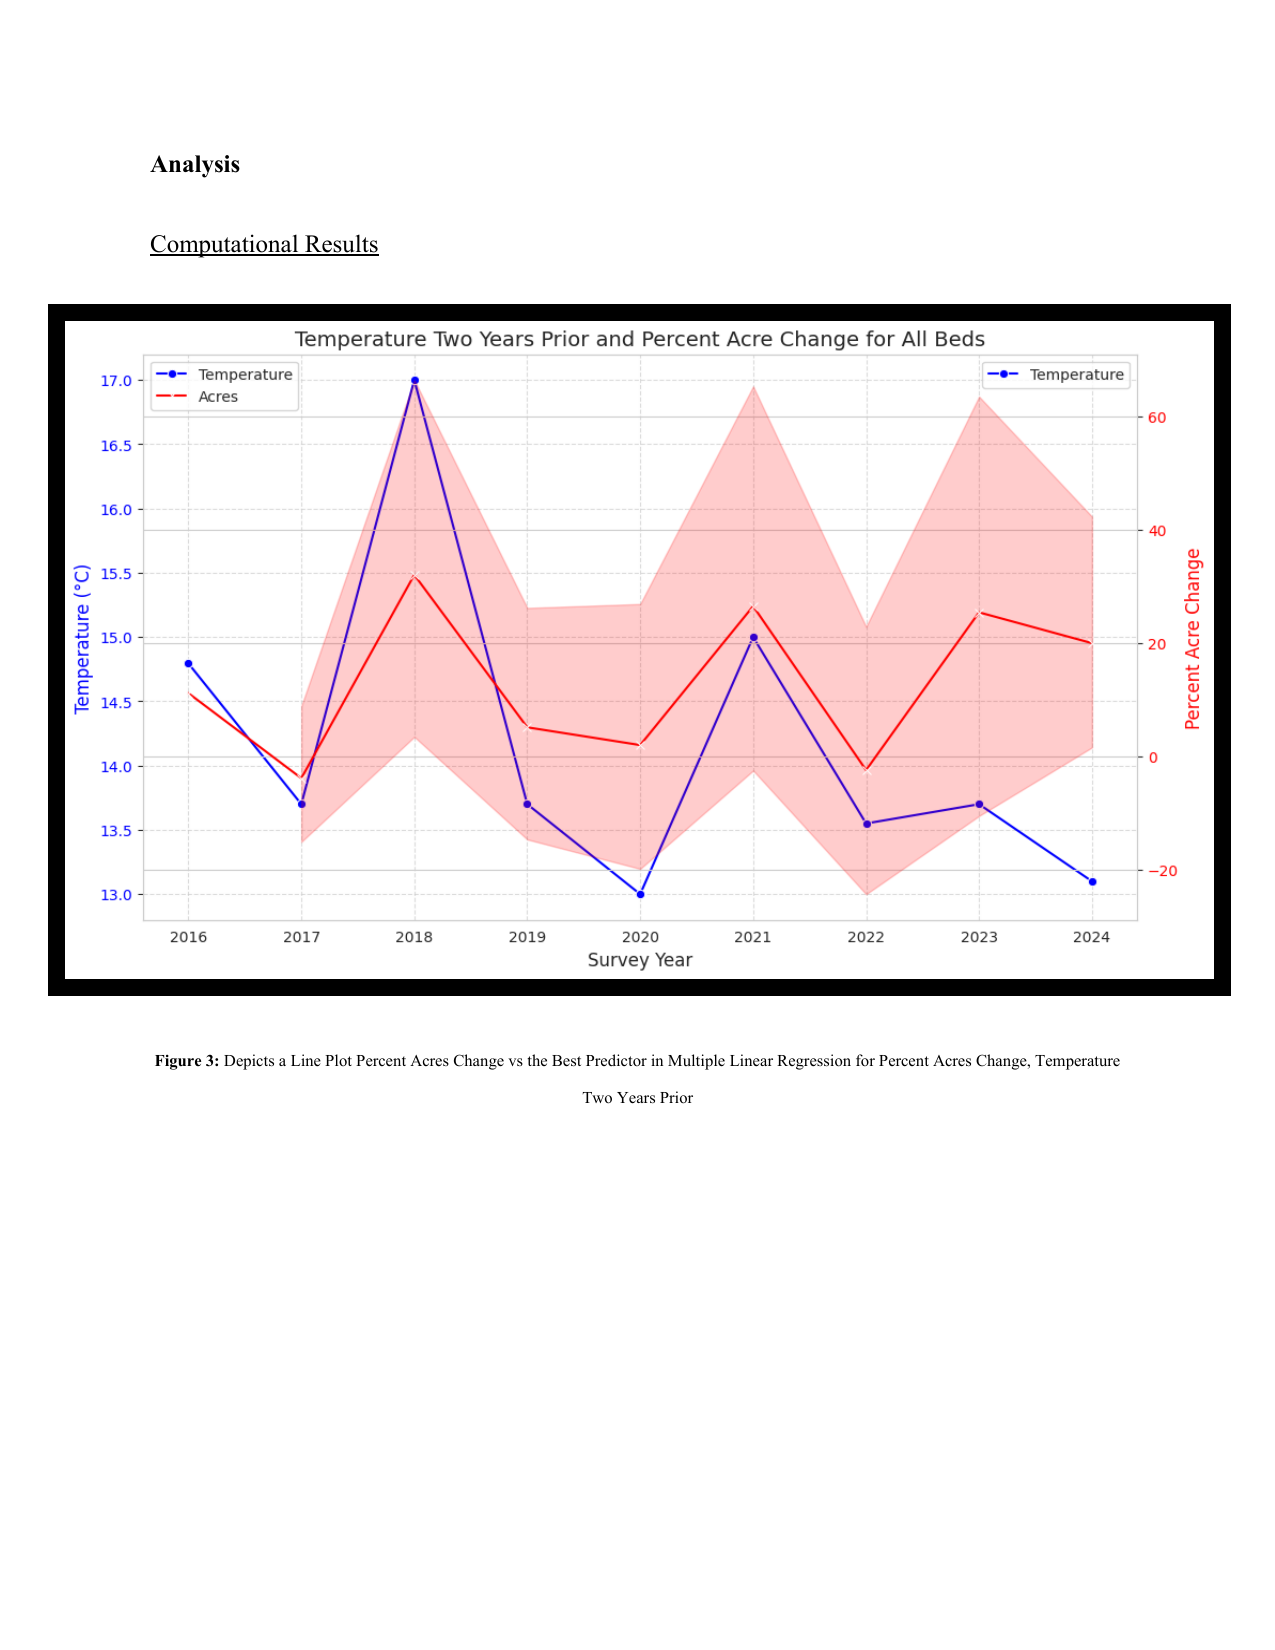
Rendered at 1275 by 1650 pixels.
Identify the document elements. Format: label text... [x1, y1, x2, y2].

text Figure 3: Depicts a Line Plot Percent Acres Change vs the Best Predictor in Multiple Linear Regression for Percent Acres Change, Temperature Two Years Prior [150, 996, 1125, 1107]
text Computational Results [150, 230, 1125, 258]
text Analysis [150, 150, 1125, 178]
picture [65, 321, 1214, 979]
